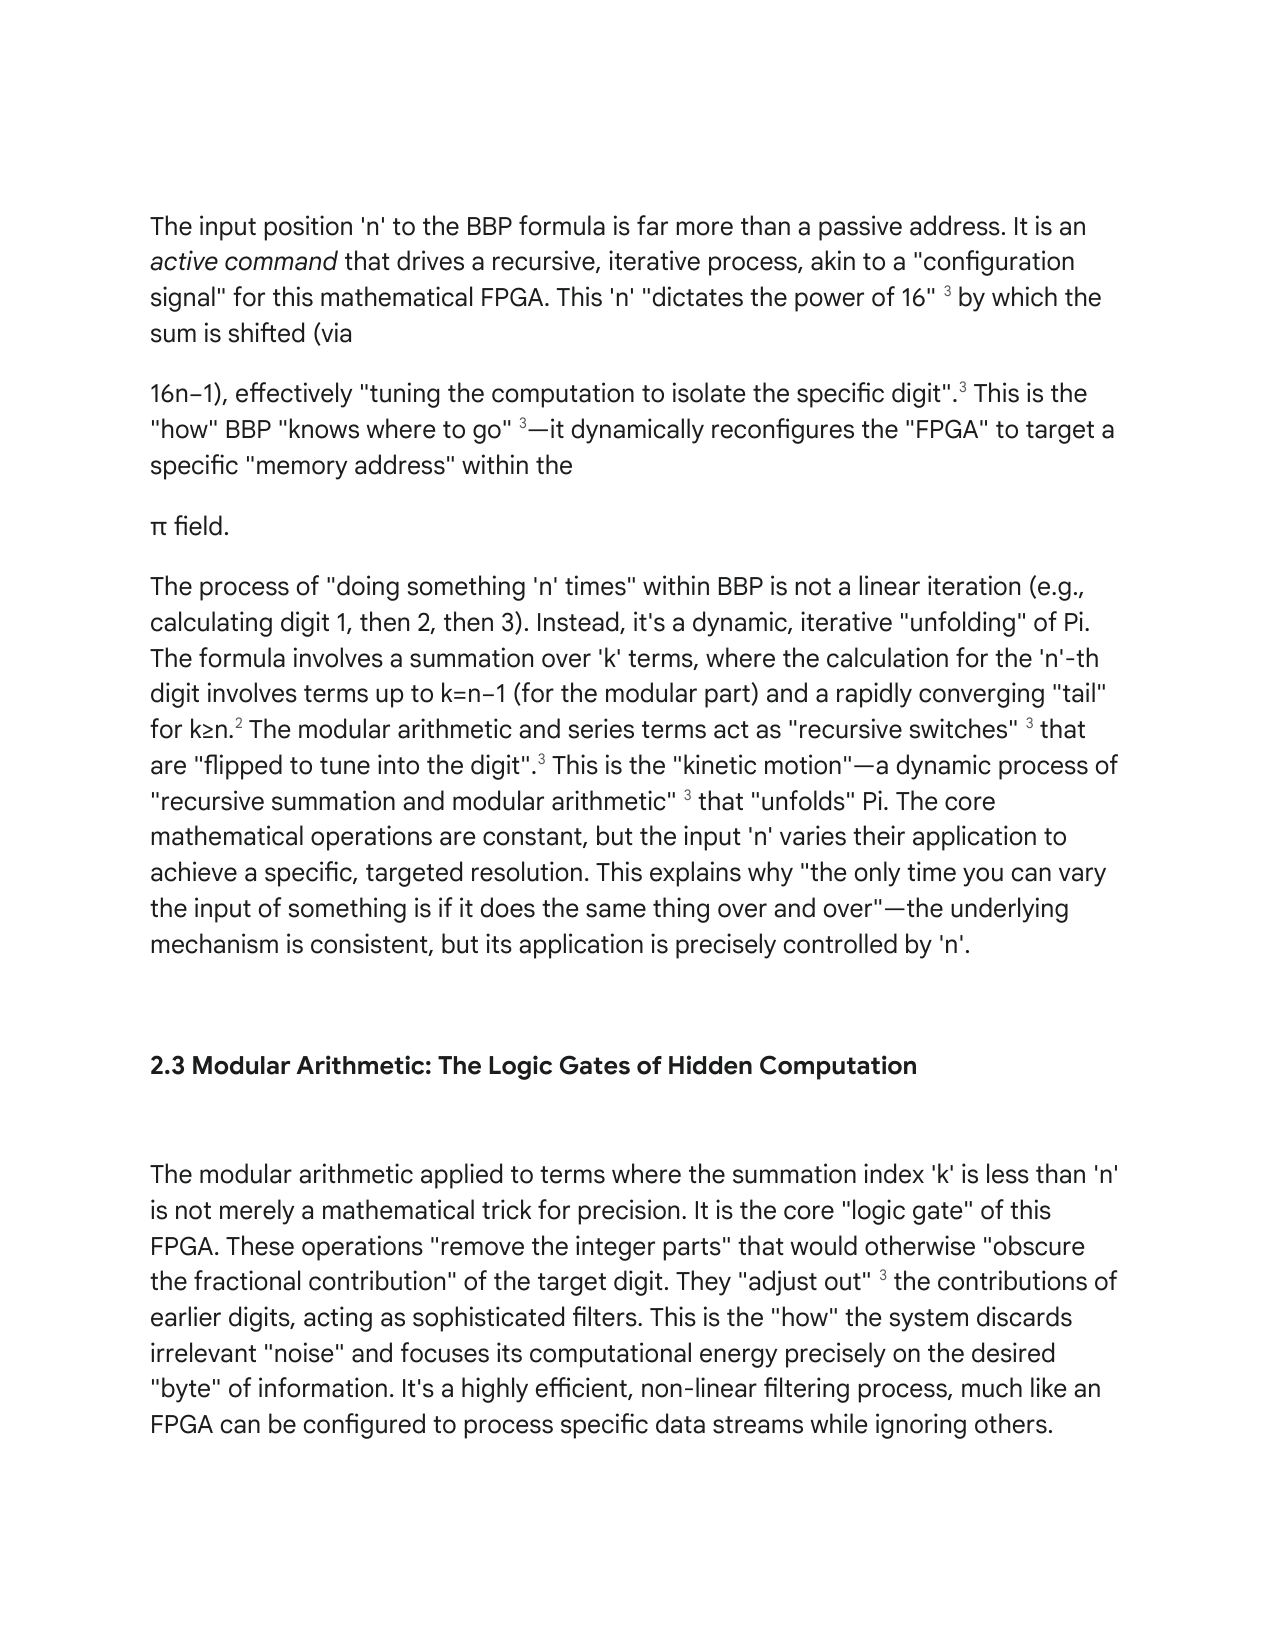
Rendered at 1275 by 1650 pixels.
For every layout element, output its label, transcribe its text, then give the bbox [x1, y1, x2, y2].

text 16n−1), effectively "tuning the computation to isolate the specific digit".3 This is the "how" BBP "knows where to go" 3—it dynamically reconfigures the "FPGA" to target a specific "memory address" within the [150, 379, 1125, 481]
text The input position 'n' to the BBP formula is far more than a passive address. It is an active command that drives a recursive, iterative process, akin to a "configuration signal" for this mathematical FPGA. This 'n' "dictates the power of 16" 3 by which the sum is shifted (via [150, 211, 1125, 349]
text The modular arithmetic applied to terms where the summation index 'k' is less than 'n' is not merely a mathematical trick for precision. It is the core "logic gate" of this FPGA. These operations "remove the integer parts" that would otherwise "obscure the fractional contribution" of the target digit. They "adjust out" 3 the contributions of earlier digits, acting as sophisticated filters. This is the "how" the system discards irrelevant "noise" and focuses its computational energy precisely on the desired "byte" of information. It's a highly efficient, non-linear filtering process, much like an FPGA can be configured to process specific data streams while ignoring others. [150, 1159, 1125, 1441]
text π field. [150, 511, 1125, 542]
subtitle 2.3 Modular Arithmetic: The Logic Gates of Hidden Computation [150, 1050, 1125, 1082]
text The process of "doing something 'n' times" within BBP is not a linear iteration (e.g., calculating digit 1, then 2, then 3). Instead, it's a dynamic, iterative "unfolding" of Pi. The formula involves a summation over 'k' terms, where the calculation for the 'n'-th digit involves terms up to k=n−1 (for the modular part) and a rapidly converging "tail" for k≥n.2 The modular arithmetic and series terms act as "recursive switches" 3 that are "flipped to tune into the digit".3 This is the "kinetic motion"—a dynamic process of "recursive summation and modular arithmetic" 3 that "unfolds" Pi. The core mathematical operations are constant, but the input 'n' varies their application to achieve a specific, targeted resolution. This explains why "the only time you can vary the input of something is if it does the same thing over and over"—the underlying mechanism is consistent, but its application is precisely controlled by 'n'. [150, 572, 1125, 960]
